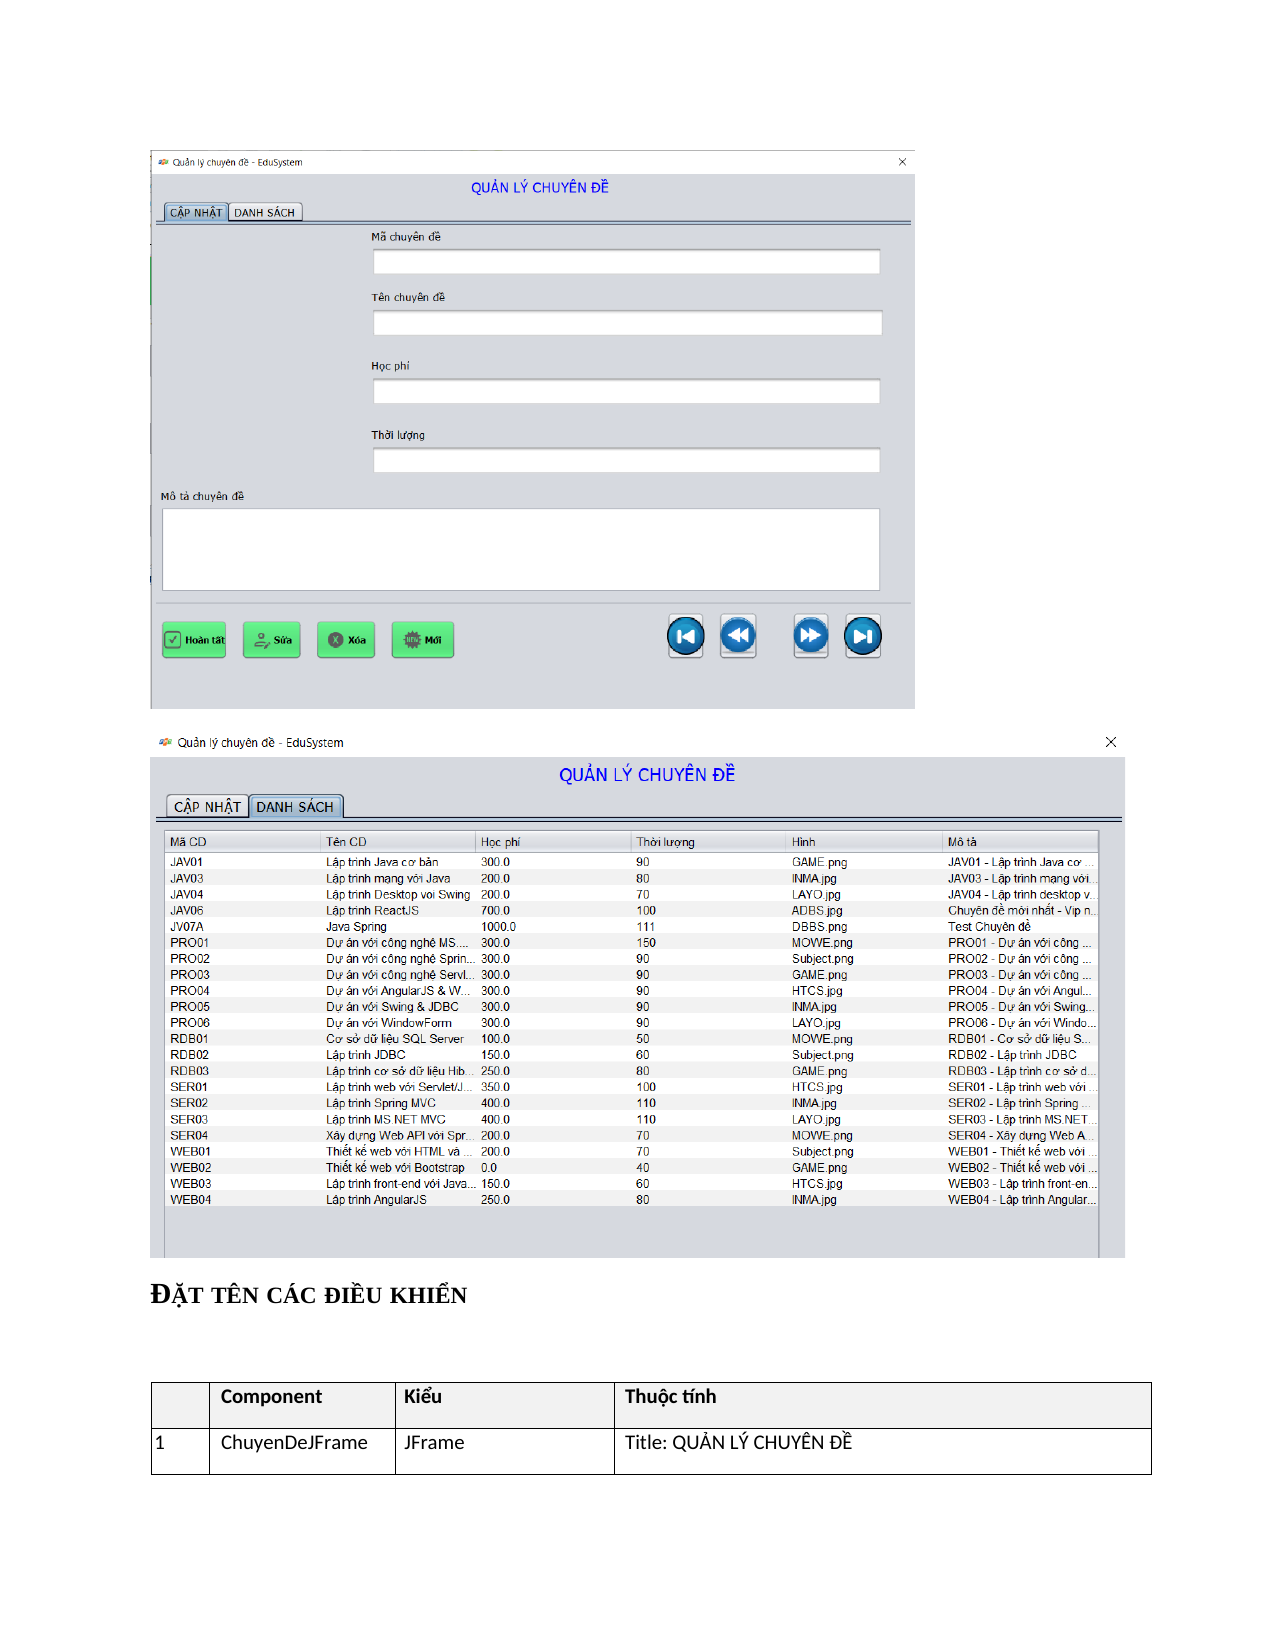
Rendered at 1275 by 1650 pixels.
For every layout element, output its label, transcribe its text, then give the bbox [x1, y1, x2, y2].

text Đặt tên các điều khiển [150, 1276, 1125, 1310]
table_cell Title: QUẢN LÝ CHUYÊN ĐỀ [615, 1429, 1151, 1473]
table_header Thuộc tính [615, 1383, 1151, 1428]
table_cell 1 [152, 1429, 209, 1473]
table_cell JFrame [396, 1429, 614, 1473]
table_header [152, 1383, 209, 1428]
table_cell ChuyenDeJFrame [210, 1429, 395, 1473]
picture [150, 150, 915, 709]
table_header Component [210, 1383, 395, 1428]
table_header Kiểu [396, 1383, 614, 1428]
picture [150, 727, 1125, 1258]
